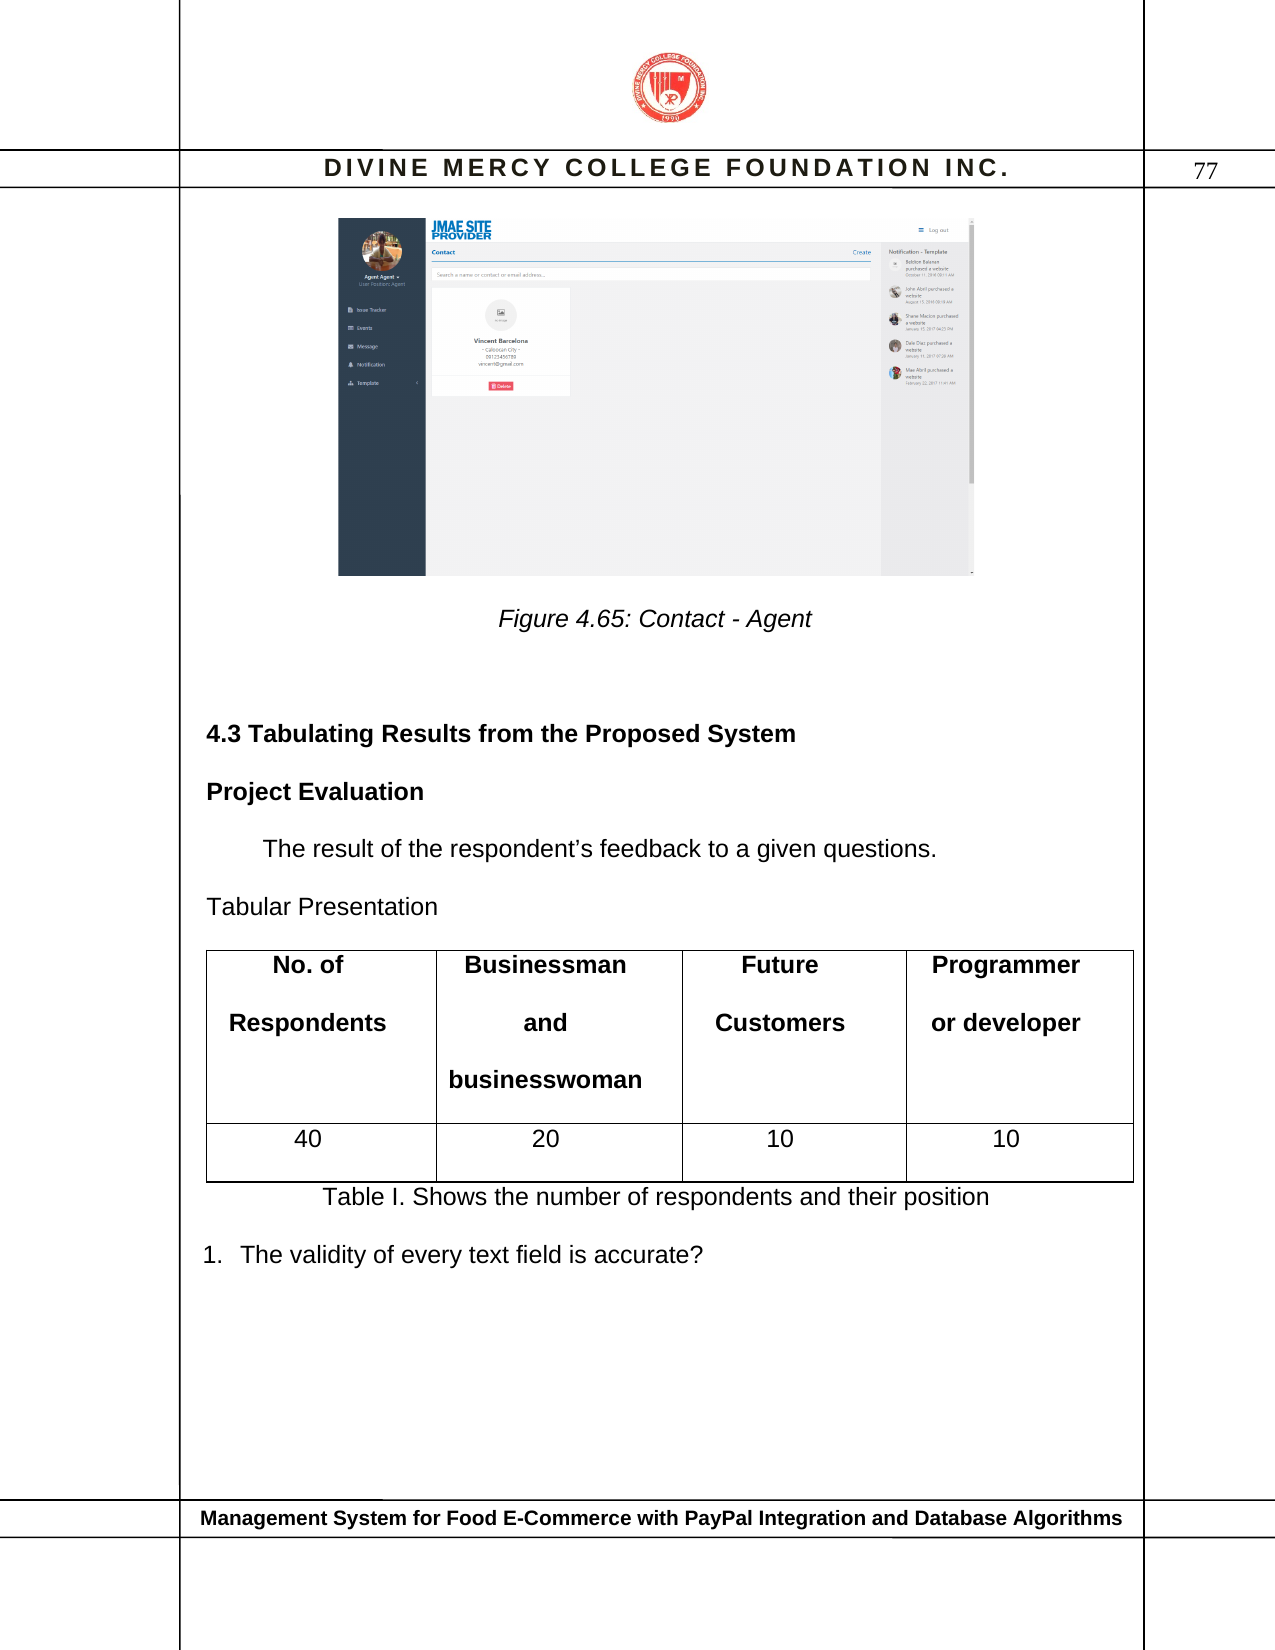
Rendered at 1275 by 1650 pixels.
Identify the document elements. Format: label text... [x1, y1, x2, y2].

table_header Future Customers [683, 951, 906, 1123]
table_cell 10 [683, 1124, 906, 1181]
table_cell 20 [437, 1124, 682, 1181]
text The result of the respondent’s feedback to a given questions. [202, 834, 1106, 863]
table_cell 10 [907, 1124, 1133, 1181]
text 4.3 Tabulating Results from the Proposed System [187, 719, 1106, 748]
list The validity of every text field is accurate? [202, 1240, 1106, 1269]
picture [632, 52, 709, 123]
picture [338, 218, 975, 576]
text Table I. Shows the number of respondents and their position [206, 1183, 1106, 1211]
text Project Evaluation [206, 777, 1106, 806]
table_cell 40 [207, 1124, 436, 1181]
table_header No. of Respondents [207, 951, 436, 1123]
text Figure 4.65: Contact - Agent [206, 604, 1106, 633]
table_header Businessman and businesswoman [437, 951, 682, 1123]
table_header Programmer or developer [907, 951, 1133, 1123]
text Tabular Presentation [206, 892, 1106, 921]
